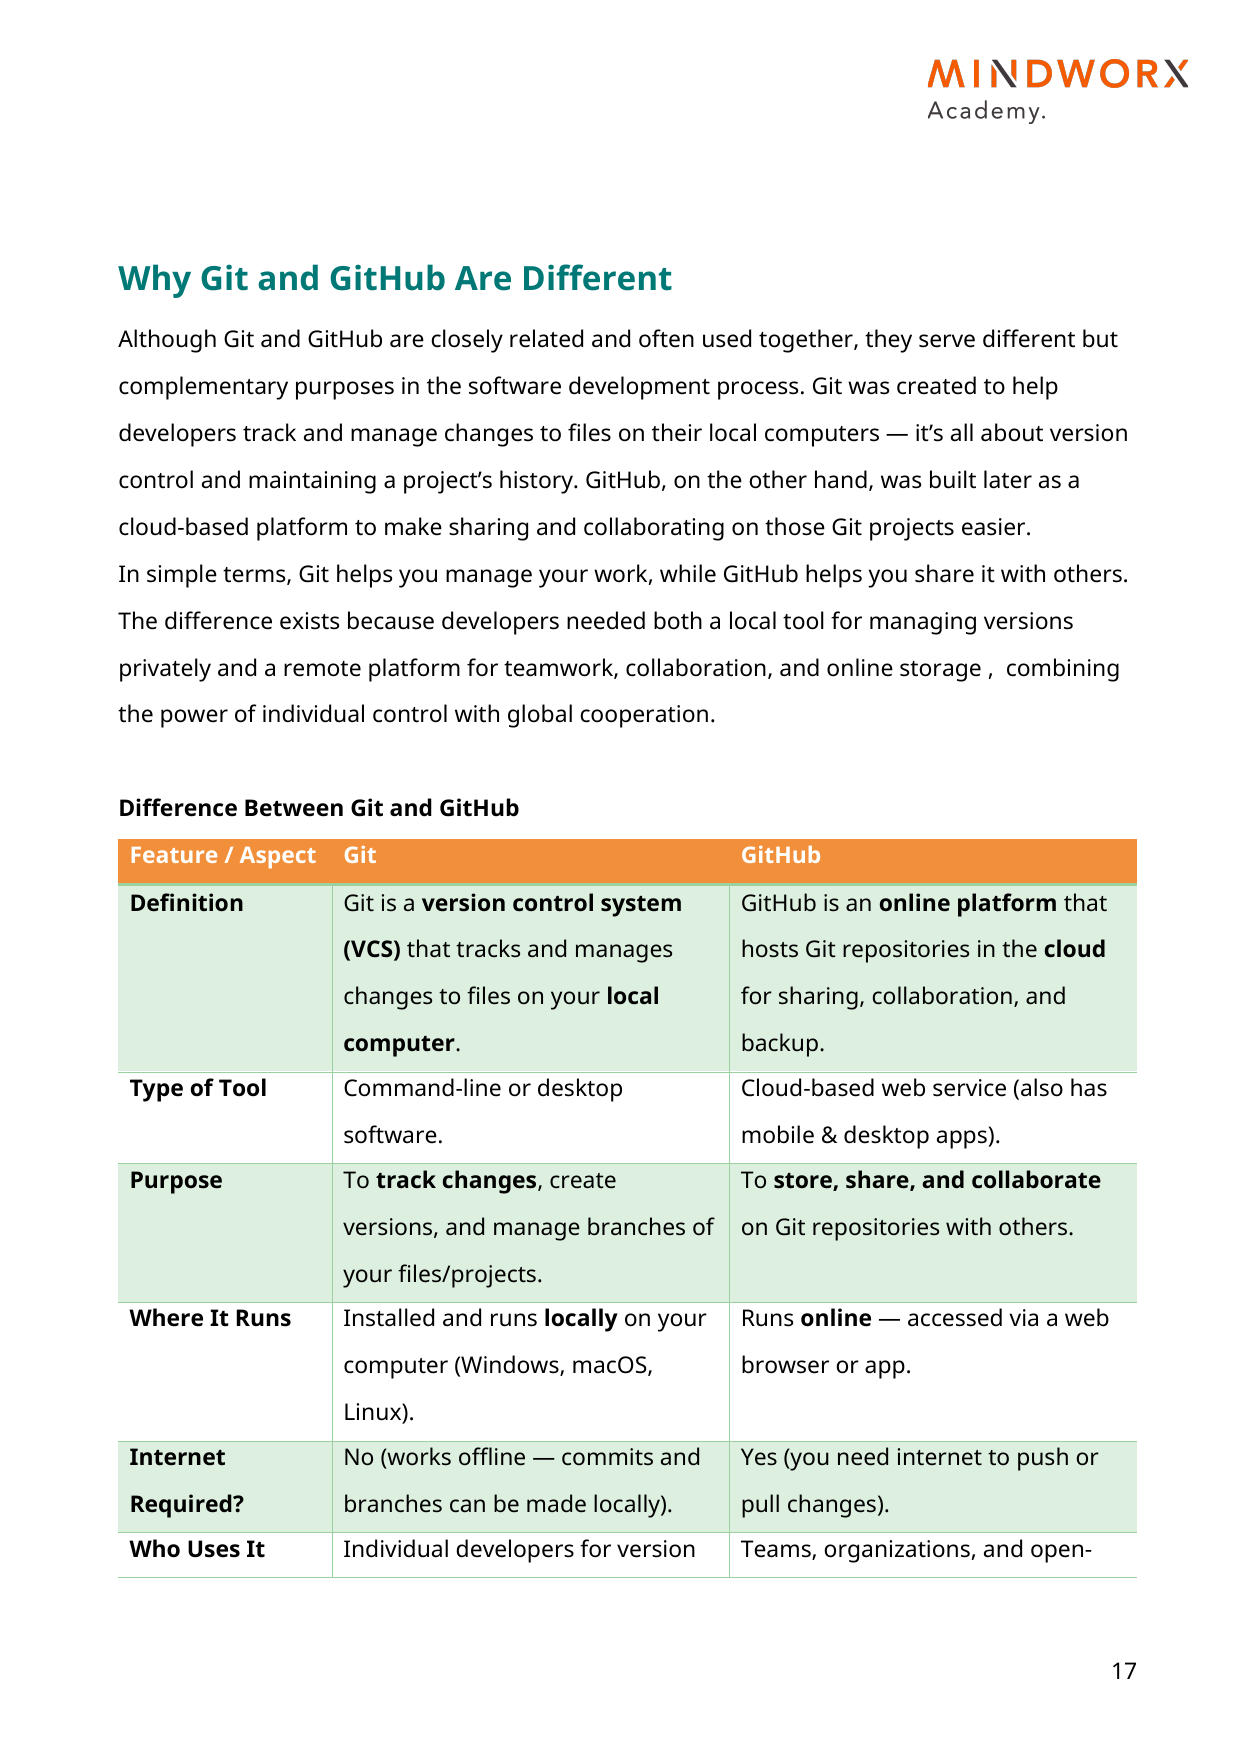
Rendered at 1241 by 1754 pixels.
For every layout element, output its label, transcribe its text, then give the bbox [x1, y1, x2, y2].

table_cell Type of Tool [118, 1073, 332, 1163]
table_cell GitHub is an online platform that hosts Git repositories in the cloud for sharing, collaboration, and backup. [730, 886, 1137, 1071]
table_cell Installed and runs locally on your computer (Windows, macOS, Linux). [333, 1303, 729, 1441]
table_cell Purpose [118, 1164, 332, 1302]
table_header GitHub [729, 839, 1137, 883]
table_cell To store, share, and collaborate on Git repositories with others. [730, 1164, 1137, 1302]
table_cell No (works offline — commits and branches can be made locally). [333, 1442, 729, 1532]
table_cell Command-line or desktop software. [333, 1073, 729, 1163]
table_cell Git is a version control system (VCS) that tracks and manages changes to files on your local computer. [333, 886, 729, 1071]
table_header Git [332, 839, 729, 883]
table_cell Runs online — accessed via a web browser or app. [730, 1303, 1137, 1441]
picture [927, 59, 1189, 124]
table_cell Yes (you need internet to push or pull changes). [730, 1442, 1137, 1532]
table_cell To track changes, create versions, and manage branches of your files/projects. [333, 1164, 729, 1302]
table_cell Definition [118, 886, 332, 1071]
table_cell Who Uses It [118, 1533, 332, 1577]
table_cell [730, 1533, 1137, 1577]
subtitle Why Git and GitHub Are Different [118, 255, 1137, 301]
text Although Git and GitHub are closely related and often used together, they serve different but complementary purposes in the software development process. Git was created to help developers track and manage changes to files on their local computers — it’s all about version control and maintaining a project’s history. GitHub, on the other hand, was built later as a cloud-based platform to make sharing and collaborating on those Git projects easier. In simple terms, Git helps you manage your work, while GitHub helps you share it with others. The difference exists because developers needed both a local tool for managing versions privately and a remote platform for teamwork, collaboration, and online storage , combining the power of individual control with global cooperation. [118, 323, 1137, 729]
text Difference Between Git and GitHub [118, 792, 1137, 823]
table_cell Where It Runs [118, 1303, 332, 1441]
table_cell Cloud-based web service (also has mobile & desktop apps). [730, 1073, 1137, 1163]
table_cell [333, 1533, 729, 1577]
table_cell Internet Required? [118, 1442, 332, 1532]
table_header Feature / Aspect [118, 839, 332, 883]
